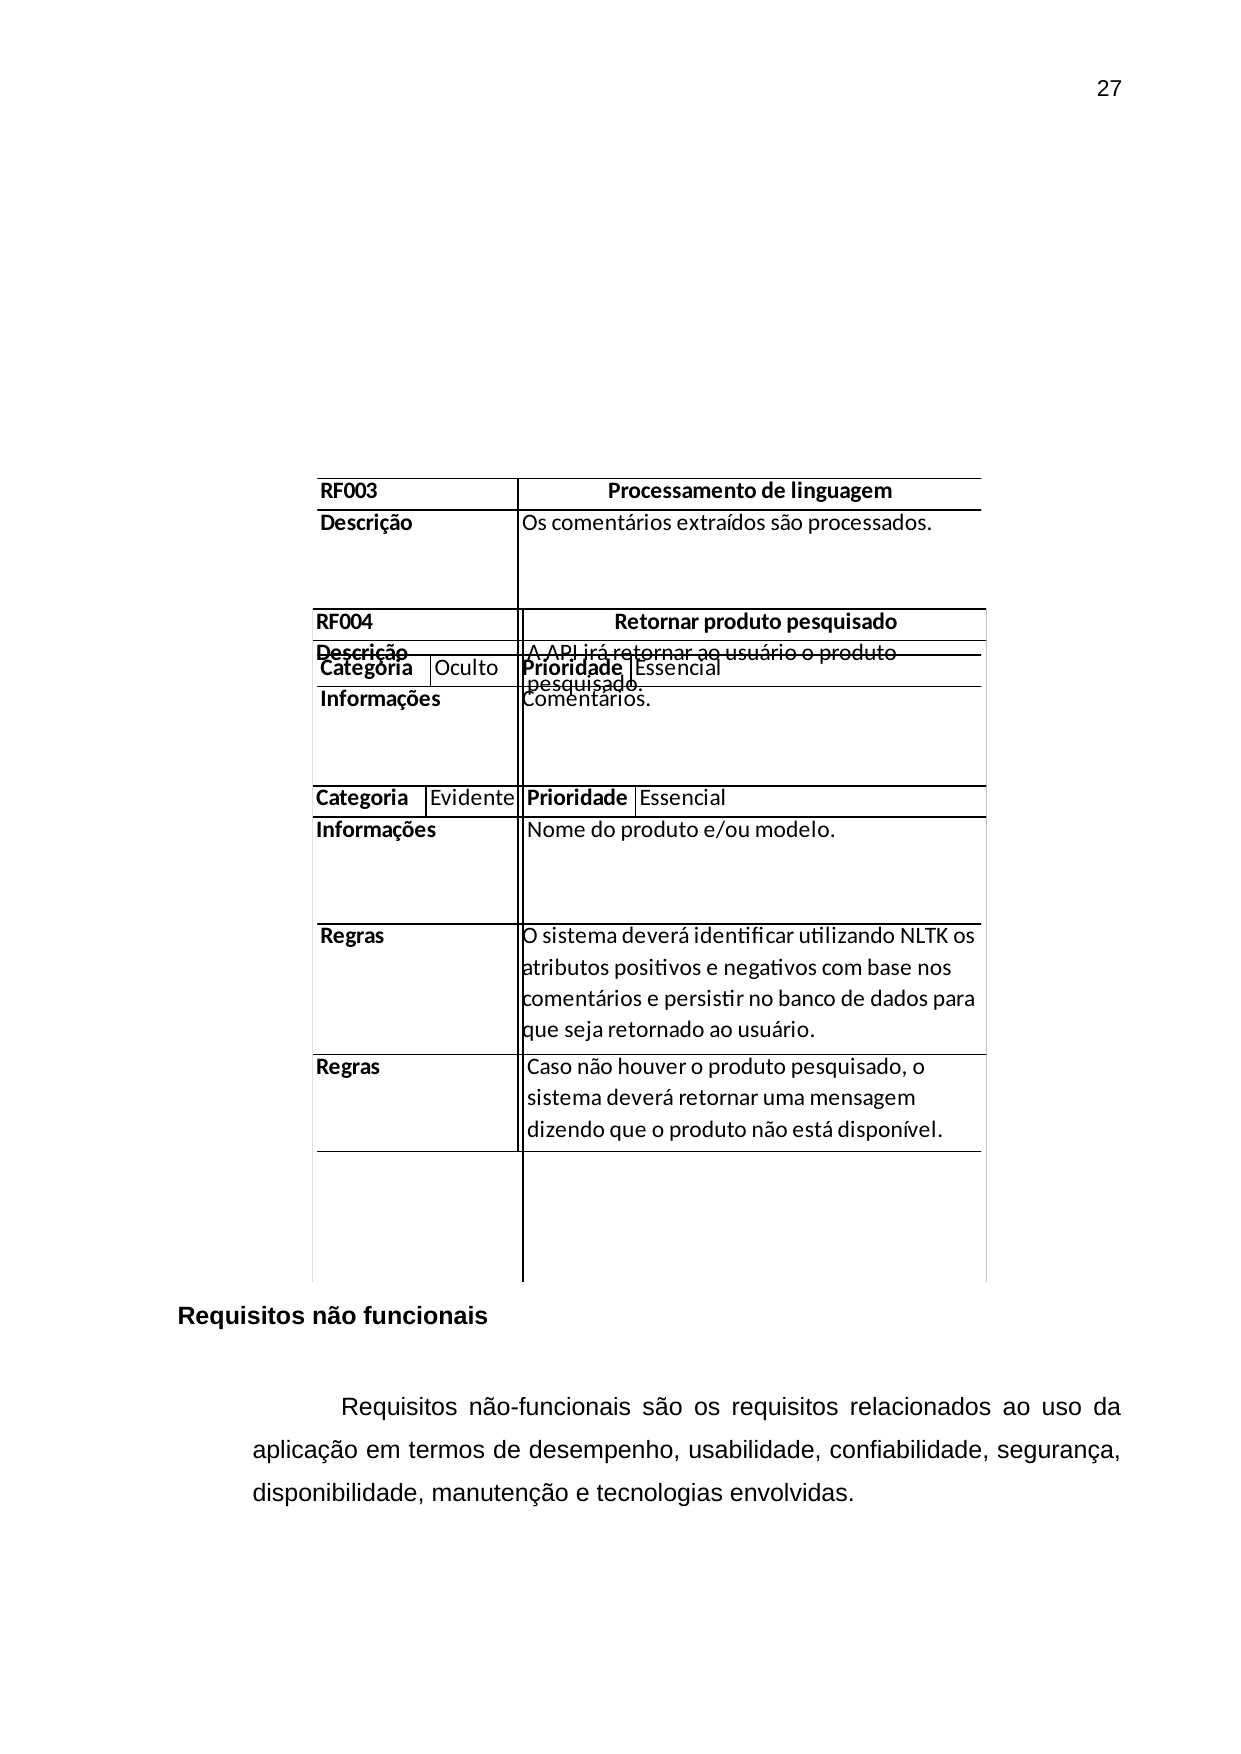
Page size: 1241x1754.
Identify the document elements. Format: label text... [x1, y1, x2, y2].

list Requisitos não funcionais [177, 695, 1122, 1329]
text Requisitos não-funcionais são os requisitos relacionados ao uso da aplicação em termos de desempenho, usabilidade, confiabilidade, segurança, disponibilidade, manutenção e tecnologias envolvidas. [252, 1392, 1122, 1507]
